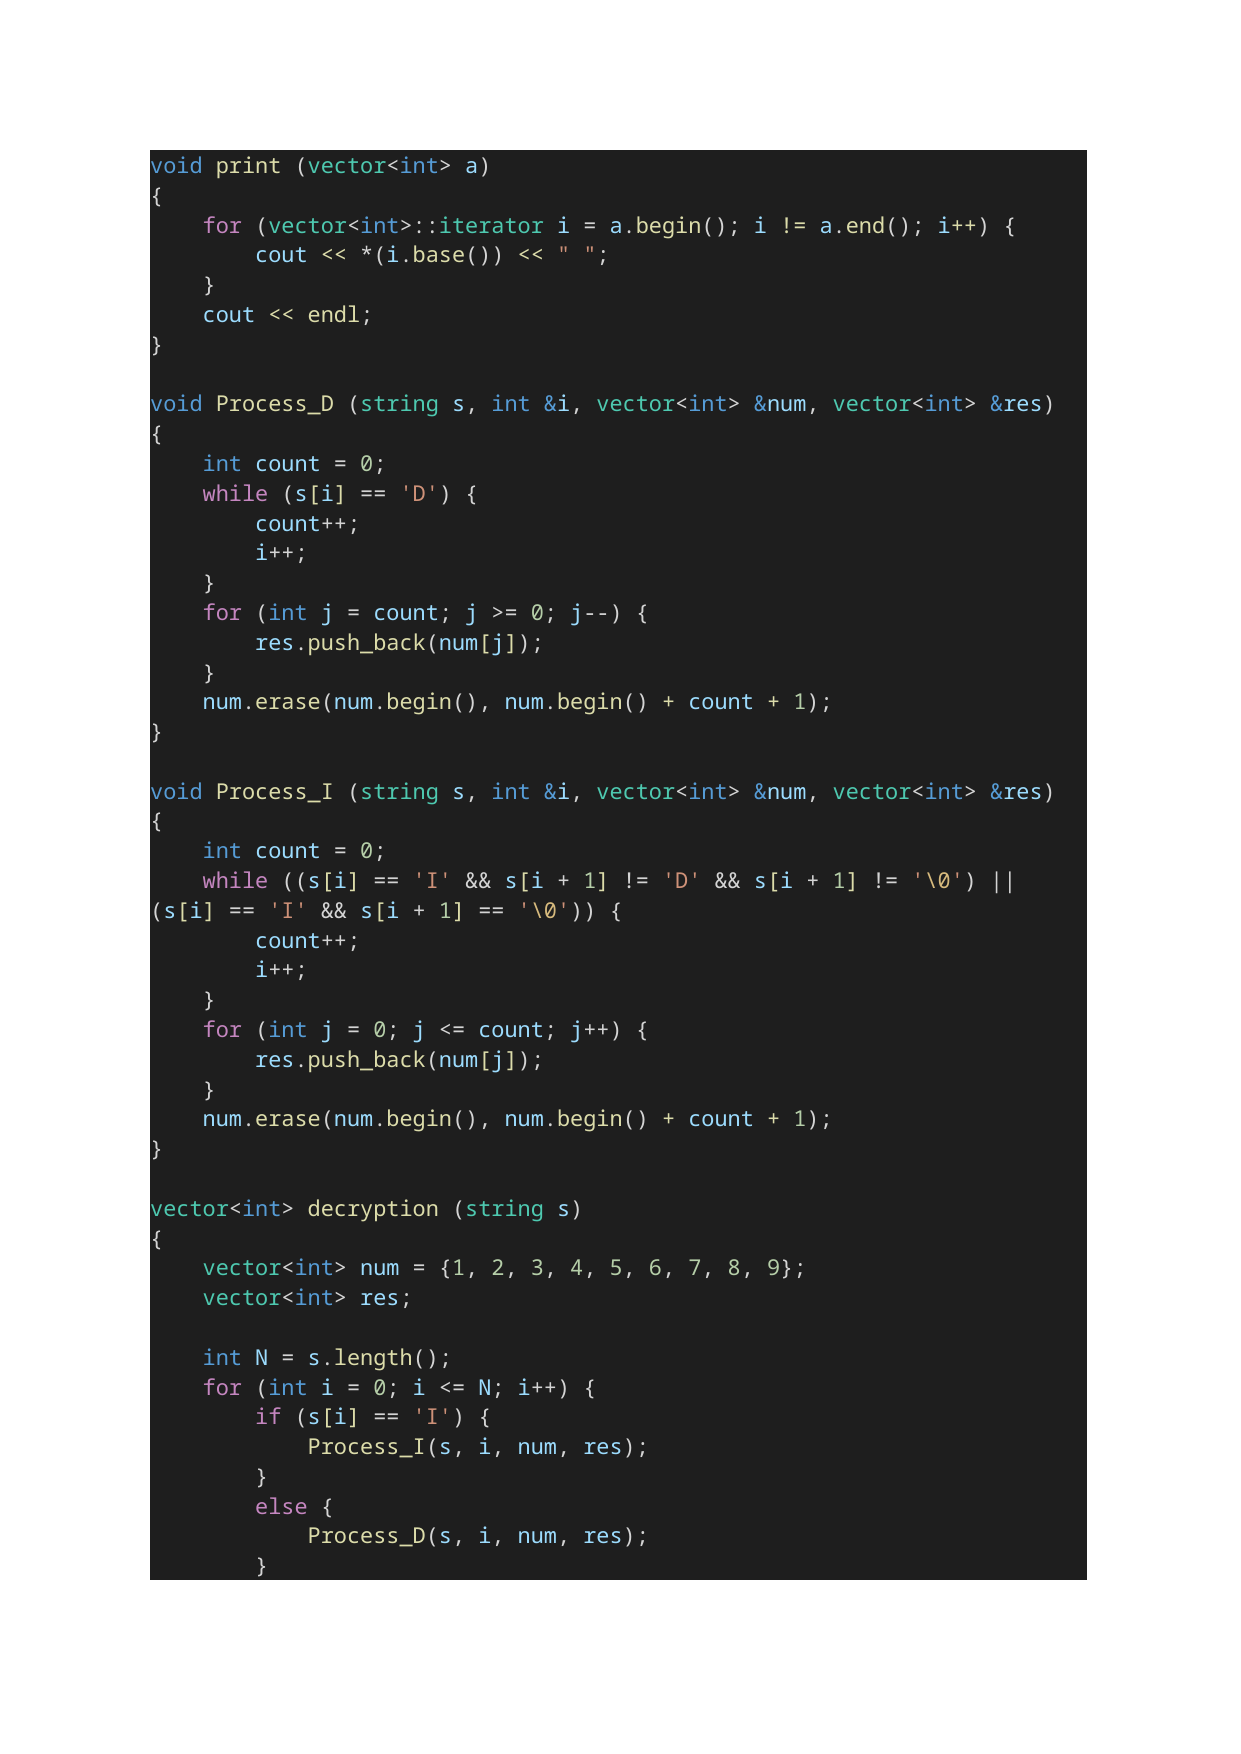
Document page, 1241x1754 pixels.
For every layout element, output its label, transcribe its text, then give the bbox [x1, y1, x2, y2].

text i++; [150, 537, 1087, 567]
text vector<int> res; [150, 1282, 1087, 1312]
text while ((s[i] == 'I' && s[i + 1] != 'D' && s[i + 1] != '\0') || (s[i] == 'I' && s[i + 1] == '\0')) { [150, 865, 1087, 924]
text else { [150, 1491, 1087, 1520]
text for (int i = 0; i <= N; i++) { [150, 1371, 1087, 1401]
text for (int j = 0; j <= count; j++) { [150, 1014, 1087, 1044]
text int N = s.length(); [150, 1342, 1087, 1371]
text count++; [150, 507, 1087, 537]
text } [150, 1073, 1087, 1103]
text num.erase(num.begin(), num.begin() + count + 1); [150, 1103, 1087, 1133]
text { [150, 418, 1087, 448]
text int count = 0; [150, 835, 1087, 865]
text int count = 0; [150, 448, 1087, 478]
text { [150, 1222, 1087, 1252]
text vector<int> num = {1, 2, 3, 4, 5, 6, 7, 8, 9}; [150, 1252, 1087, 1282]
text void print (vector<int> a) [150, 150, 1087, 180]
text } [150, 1550, 1087, 1580]
text while (s[i] == 'D') { [150, 478, 1087, 507]
text vector<int> decryption (string s) [150, 1193, 1087, 1222]
text count++; [150, 924, 1087, 954]
text res.push_back(num[j]); [150, 1044, 1087, 1073]
text Process_D(s, i, num, res); [150, 1520, 1087, 1550]
text void Process_I (string s, int &i, vector<int> &num, vector<int> &res) [150, 776, 1087, 805]
text if (s[i] == 'I') { [150, 1401, 1087, 1431]
text { [150, 805, 1087, 835]
text } [150, 716, 1087, 746]
text i++; [150, 954, 1087, 984]
text cout << *(i.base()) << " "; [150, 239, 1087, 269]
text for (int j = count; j >= 0; j--) { [150, 597, 1087, 627]
text } [150, 567, 1087, 597]
text res.push_back(num[j]); [150, 627, 1087, 656]
text Process_I(s, i, num, res); [150, 1431, 1087, 1461]
text } [150, 329, 1087, 358]
text } [150, 656, 1087, 686]
text for (vector<int>::iterator i = a.begin(); i != a.end(); i++) { [150, 209, 1087, 239]
text void Process_D (string s, int &i, vector<int> &num, vector<int> &res) [150, 388, 1087, 418]
text } [150, 984, 1087, 1014]
text num.erase(num.begin(), num.begin() + count + 1); [150, 686, 1087, 716]
text cout << endl; [150, 299, 1087, 329]
text } [150, 1461, 1087, 1491]
text } [150, 269, 1087, 299]
text } [150, 1133, 1087, 1163]
text { [150, 180, 1087, 209]
